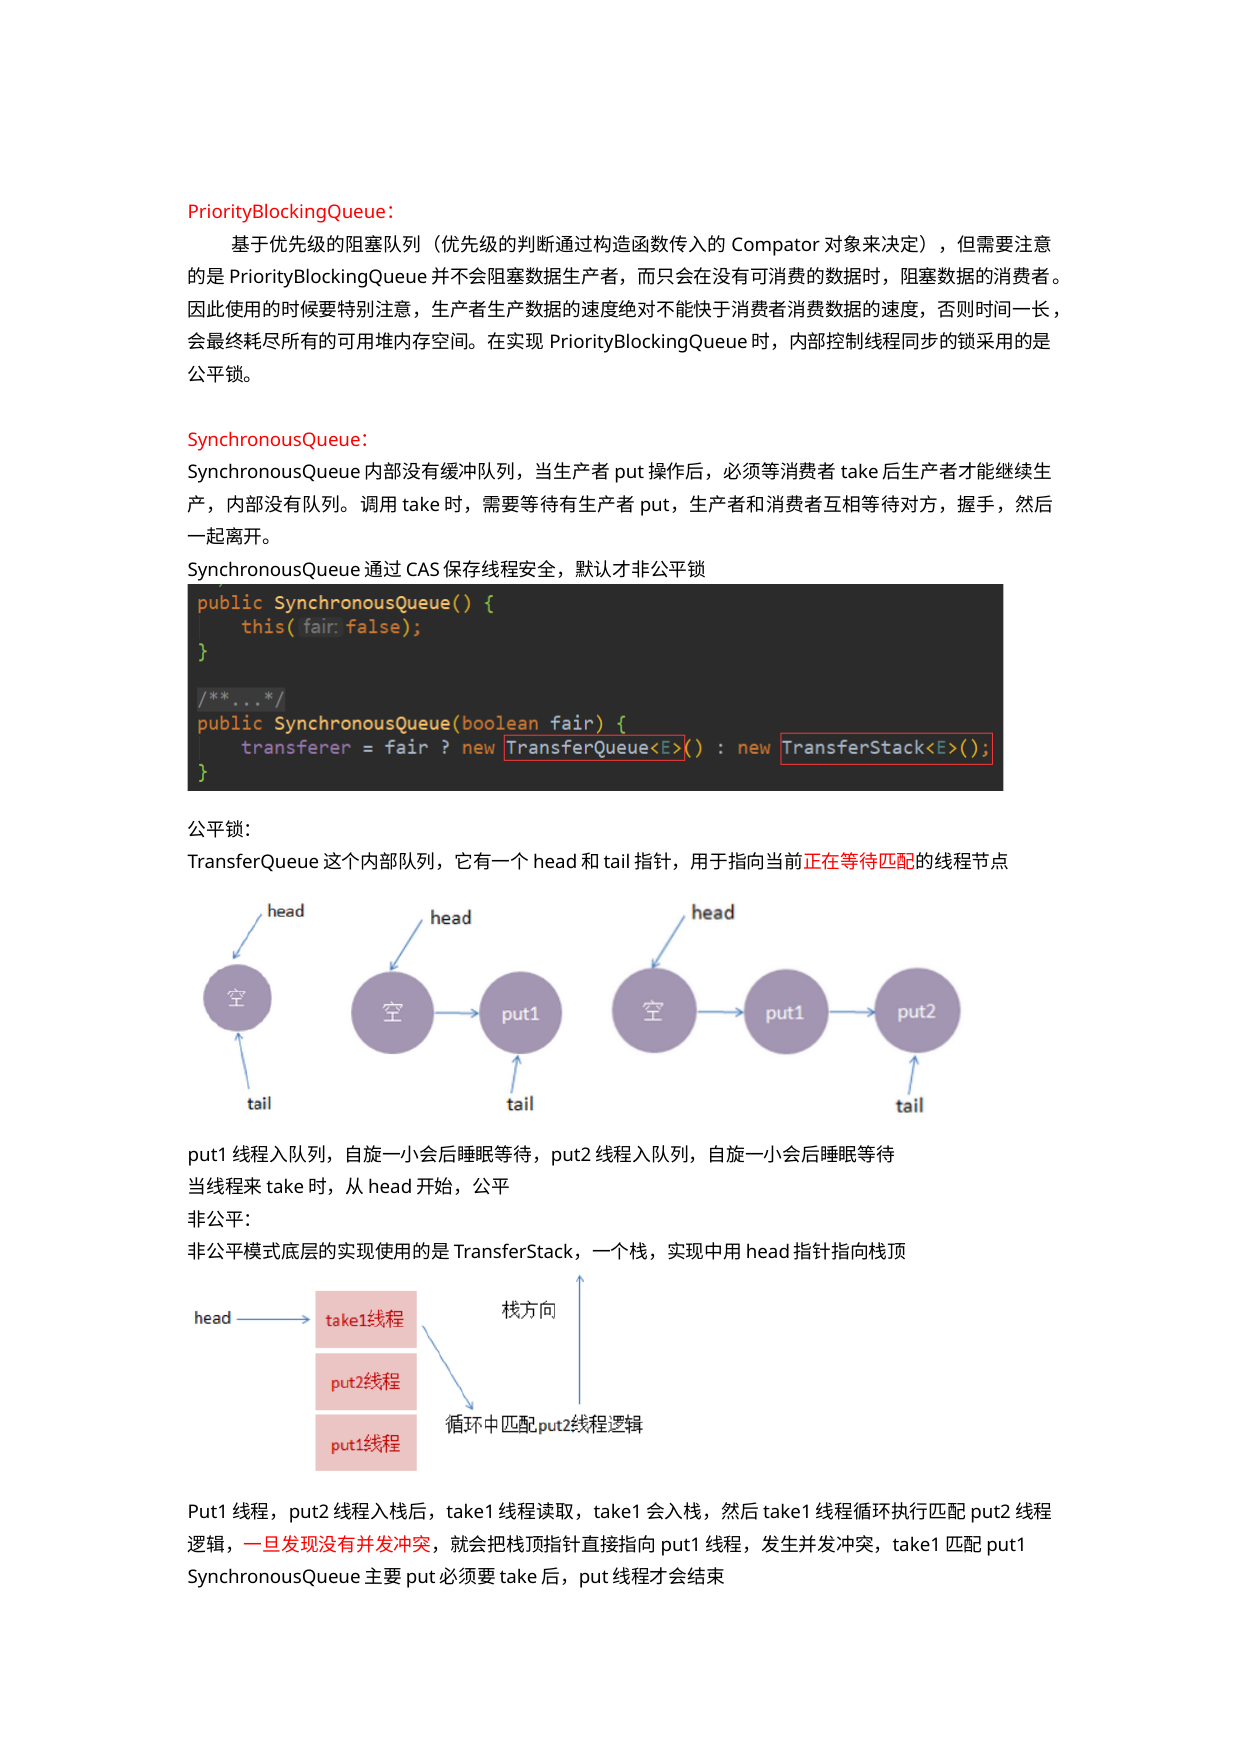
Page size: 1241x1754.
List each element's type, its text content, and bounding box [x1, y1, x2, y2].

text SynchronousQueue内部没有缓冲队列，当生产者put操作后，必须等消费者take后生产者才能继续生产，内部没有队列。调用take时，需要等待有生产者put，生产者和消费者互相等待对方，握手，然后一起离开。 [187, 454, 1053, 552]
text PriorityBlockingQueue： [187, 194, 1053, 227]
text TransferQueue这个内部队列，它有一个head和tail指针，用于指向当前正在等待匹配的线程节点 [187, 844, 1053, 877]
text put1线程入队列，自旋一小会后睡眠等待，put2线程入队列，自旋一小会后睡眠等待 [187, 1137, 1053, 1169]
text 非公平： [187, 1202, 1053, 1234]
picture [187, 584, 1004, 791]
text SynchronousQueue： [187, 422, 1053, 454]
text 非公平模式底层的实现使用的是TransferStack，一个栈，实现中用head指针指向栈顶 [187, 1234, 1053, 1267]
text 当线程来take时，从head开始，公平 [187, 1169, 1053, 1202]
text SynchronousQueue主要put必须要take后，put线程才会结束 [187, 1559, 1053, 1592]
text SynchronousQueue通过CAS保存线程安全，默认才非公平锁 [187, 552, 1053, 584]
text Put1线程，put2线程入栈后，take1线程读取，take1会入栈，然后take1线程循环执行匹配put2线程逻辑，一旦发现没有并发冲突，就会把栈顶指针直接指向 put1线程，发生并发冲突，take1匹配put1 [187, 1494, 1053, 1559]
picture [187, 1267, 668, 1495]
text 公平锁： [187, 812, 1053, 844]
picture [187, 887, 996, 1127]
text 基于优先级的阻塞队列（优先级的判断通过构造函数传入的Compator对象来决定），但需要注意的是PriorityBlockingQueue并不会阻塞数据生产者，而只会在没有可消费的数据时，阻塞数据的消费者。因此使用的时候要特别注意，生产者生产数据的速度绝对不能快于消费者消费数据的速度，否则时间一长，会最终耗尽所有的可用堆内存空间。在实现PriorityBlockingQueue时，内部控制线程同步的锁采用的是公平锁。 [187, 227, 1053, 389]
